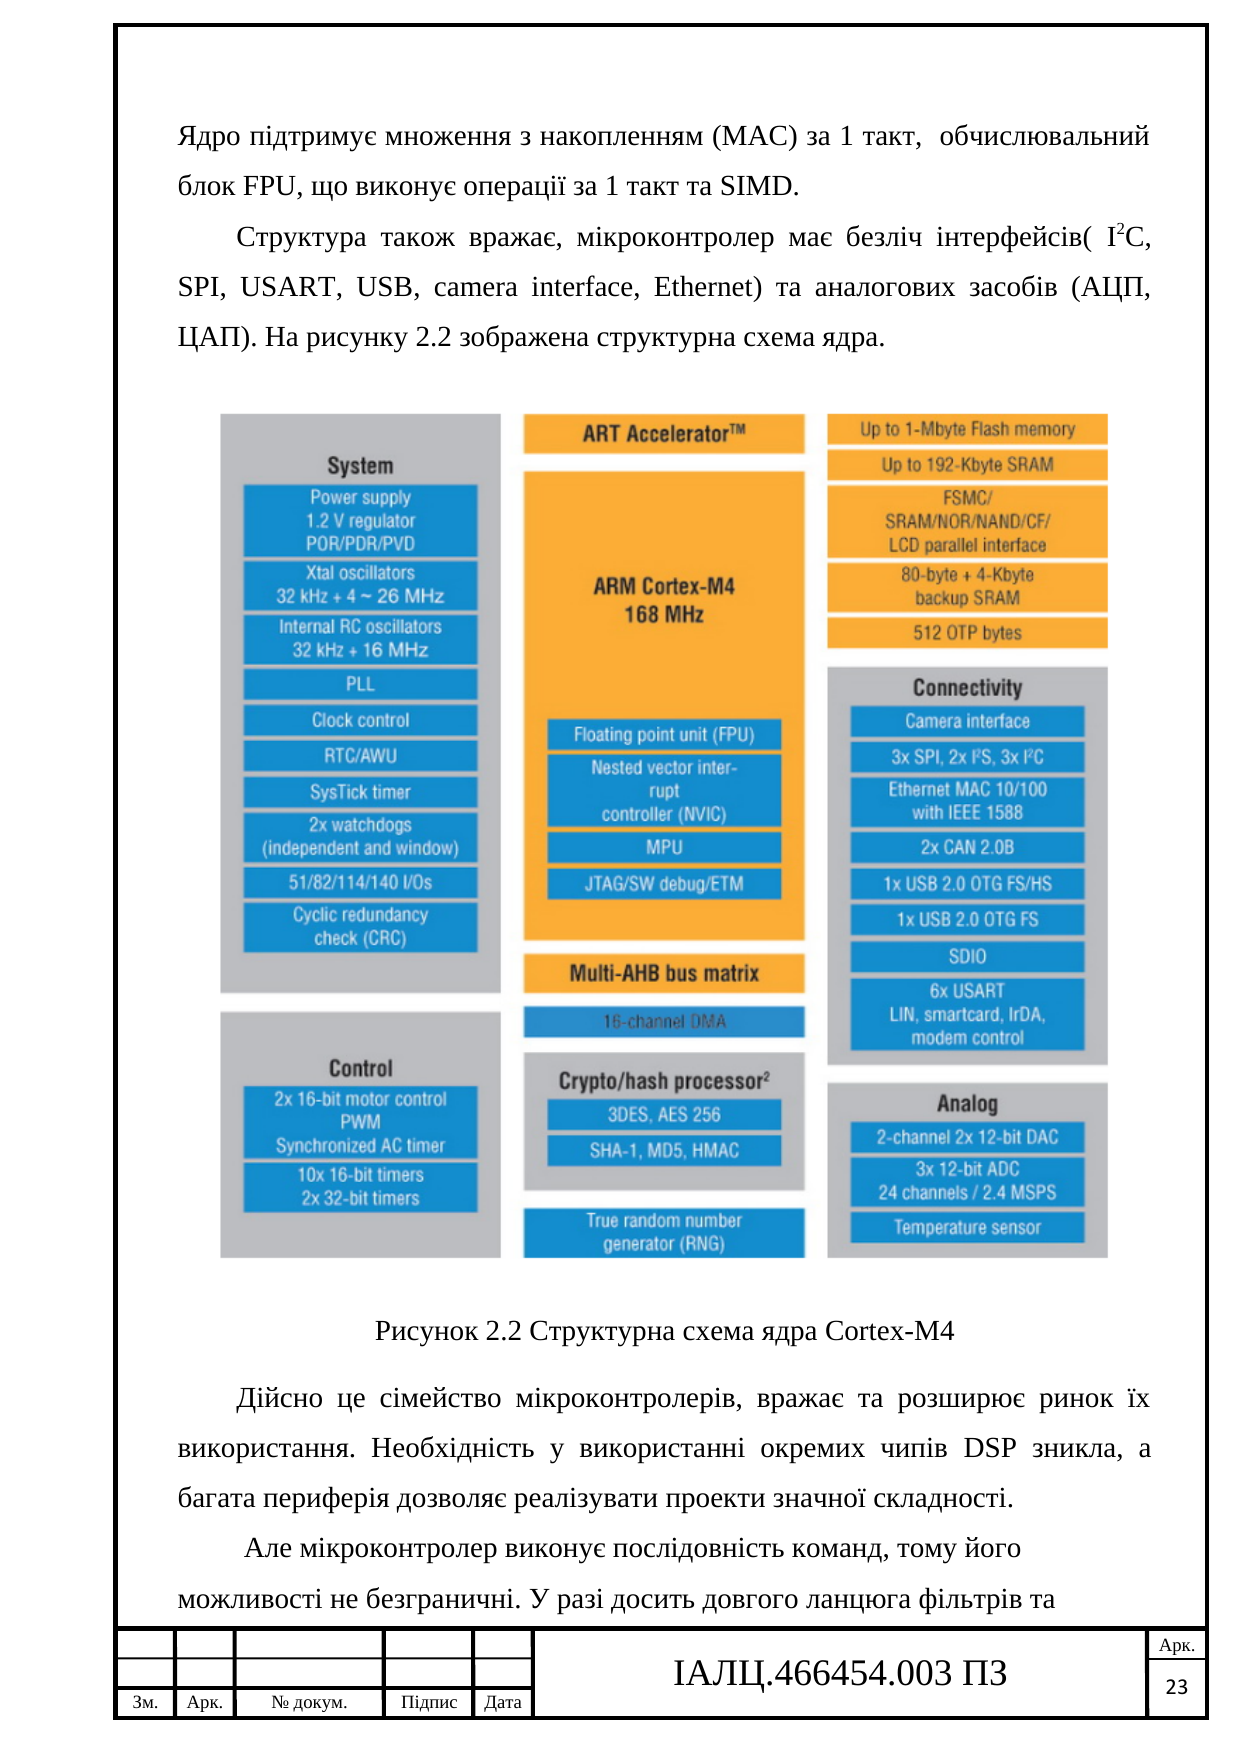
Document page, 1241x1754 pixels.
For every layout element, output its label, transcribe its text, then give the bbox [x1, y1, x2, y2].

list Структура також вражає, мікроконтролер має безліч інтерфейсів( I2C, SPI, USART, USB, camera interface, Ethernet) та аналогових засобів (АЦП, ЦАП). На рисунку 2.2 зображена структурна схема ядра. [177, 219, 1152, 353]
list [177, 1531, 1152, 1614]
list Дійсно це сімейство мікроконтролерів, вражає та розширює ринок їх використання. Необхідність у використанні окремих чипів DSP зникла, а багата периферія дозволяє реалізувати проекти значної складності. [177, 1380, 1152, 1514]
list Рисунок 2.2 Структурна схема ядра Cortex-M4 [177, 1313, 1152, 1346]
picture [177, 369, 1163, 1299]
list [177, 118, 1152, 202]
